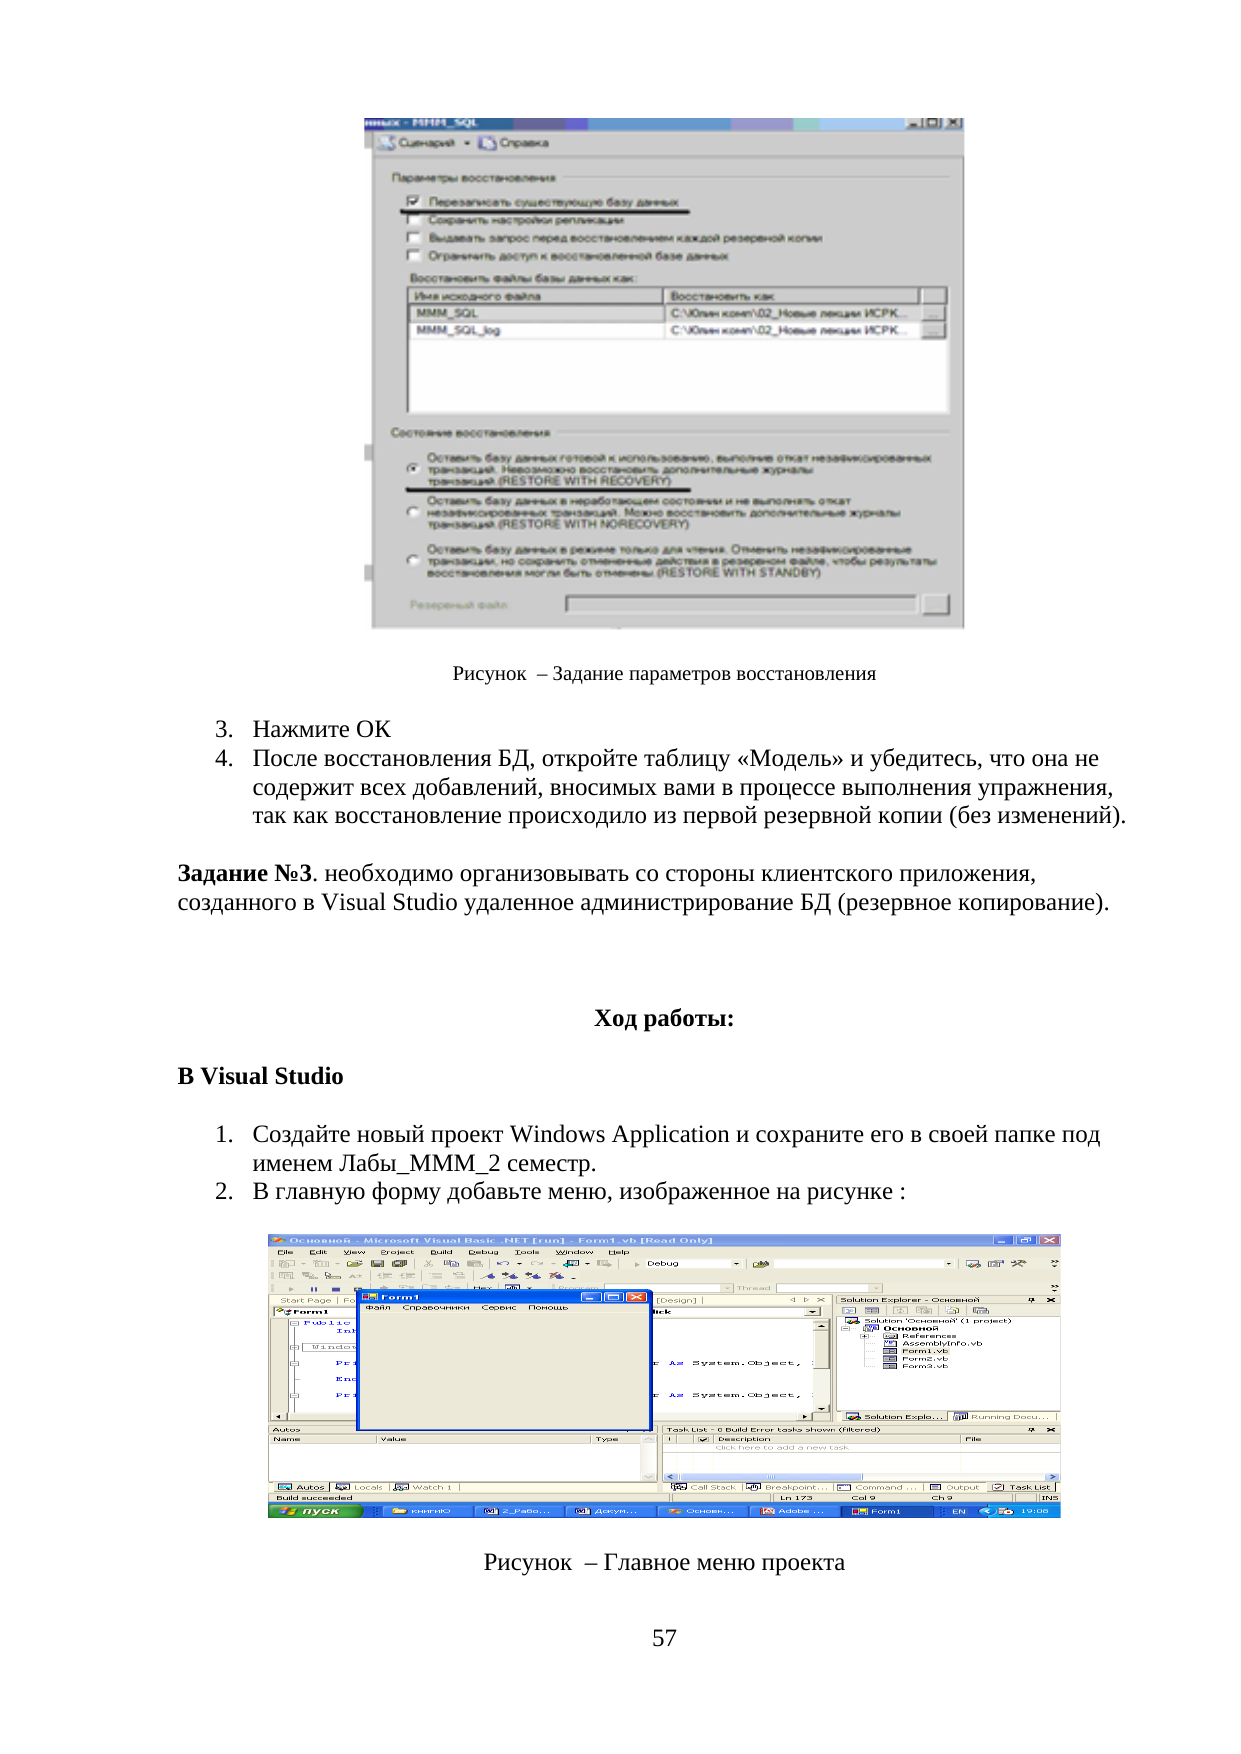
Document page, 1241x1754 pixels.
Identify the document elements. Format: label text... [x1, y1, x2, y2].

text Рисунок – Задание параметров восстановления [177, 661, 1152, 685]
text Задание №3. необходимо организовывать со стороны клиентского приложения, созданного в Visual Studio удаленное администрирование БД (резервное копирование). [177, 858, 1152, 916]
list В главную форму добавьте меню, изображенное на рисунке : [215, 1176, 1152, 1205]
picture [364, 118, 965, 632]
text Рисунок – Главное меню проекта [177, 1547, 1152, 1576]
list Нажмите ОК [215, 714, 1152, 743]
list После восстановления БД, откройте таблицу «Модель» и убедитесь, что она не содержит всех добавлений, вносимых вами в процессе выполнения упражнения, так как восстановление происходило из первой резервной копии (без изменений). [215, 743, 1152, 829]
text Ход работы: [177, 1003, 1152, 1032]
picture [268, 1234, 1061, 1518]
list Создайте новый проект Windows Application и сохраните его в своей папке под именем Лабы_МММ_2 семестр. [215, 1119, 1152, 1176]
text В Visual Studio [177, 1061, 1152, 1090]
